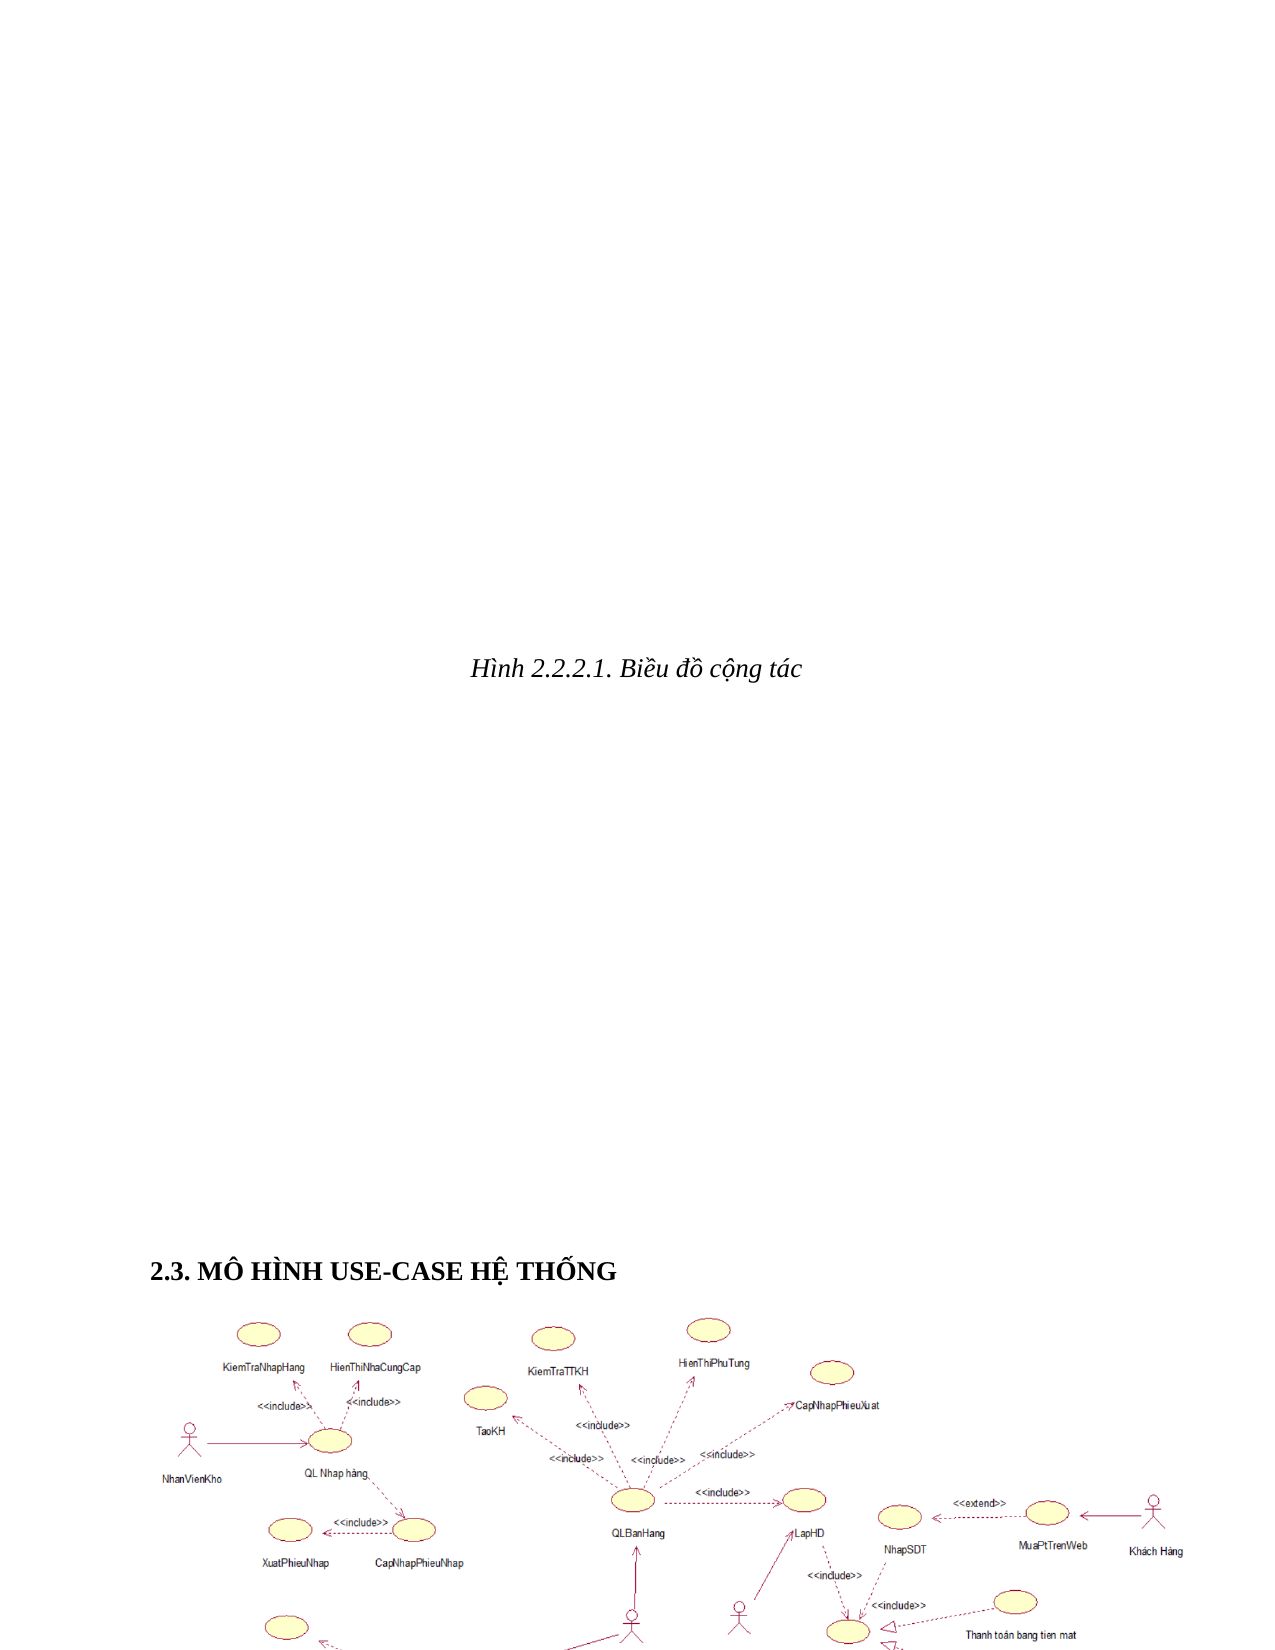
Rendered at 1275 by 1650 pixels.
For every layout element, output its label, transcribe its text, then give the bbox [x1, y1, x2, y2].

text Hình 2.2.2.1. Biều đồ cộng tác [150, 652, 1125, 683]
picture [150, 1303, 1207, 1650]
subtitle 2.3. MÔ HÌNH USE-CASE HỆ THỐNG [150, 1254, 1125, 1286]
